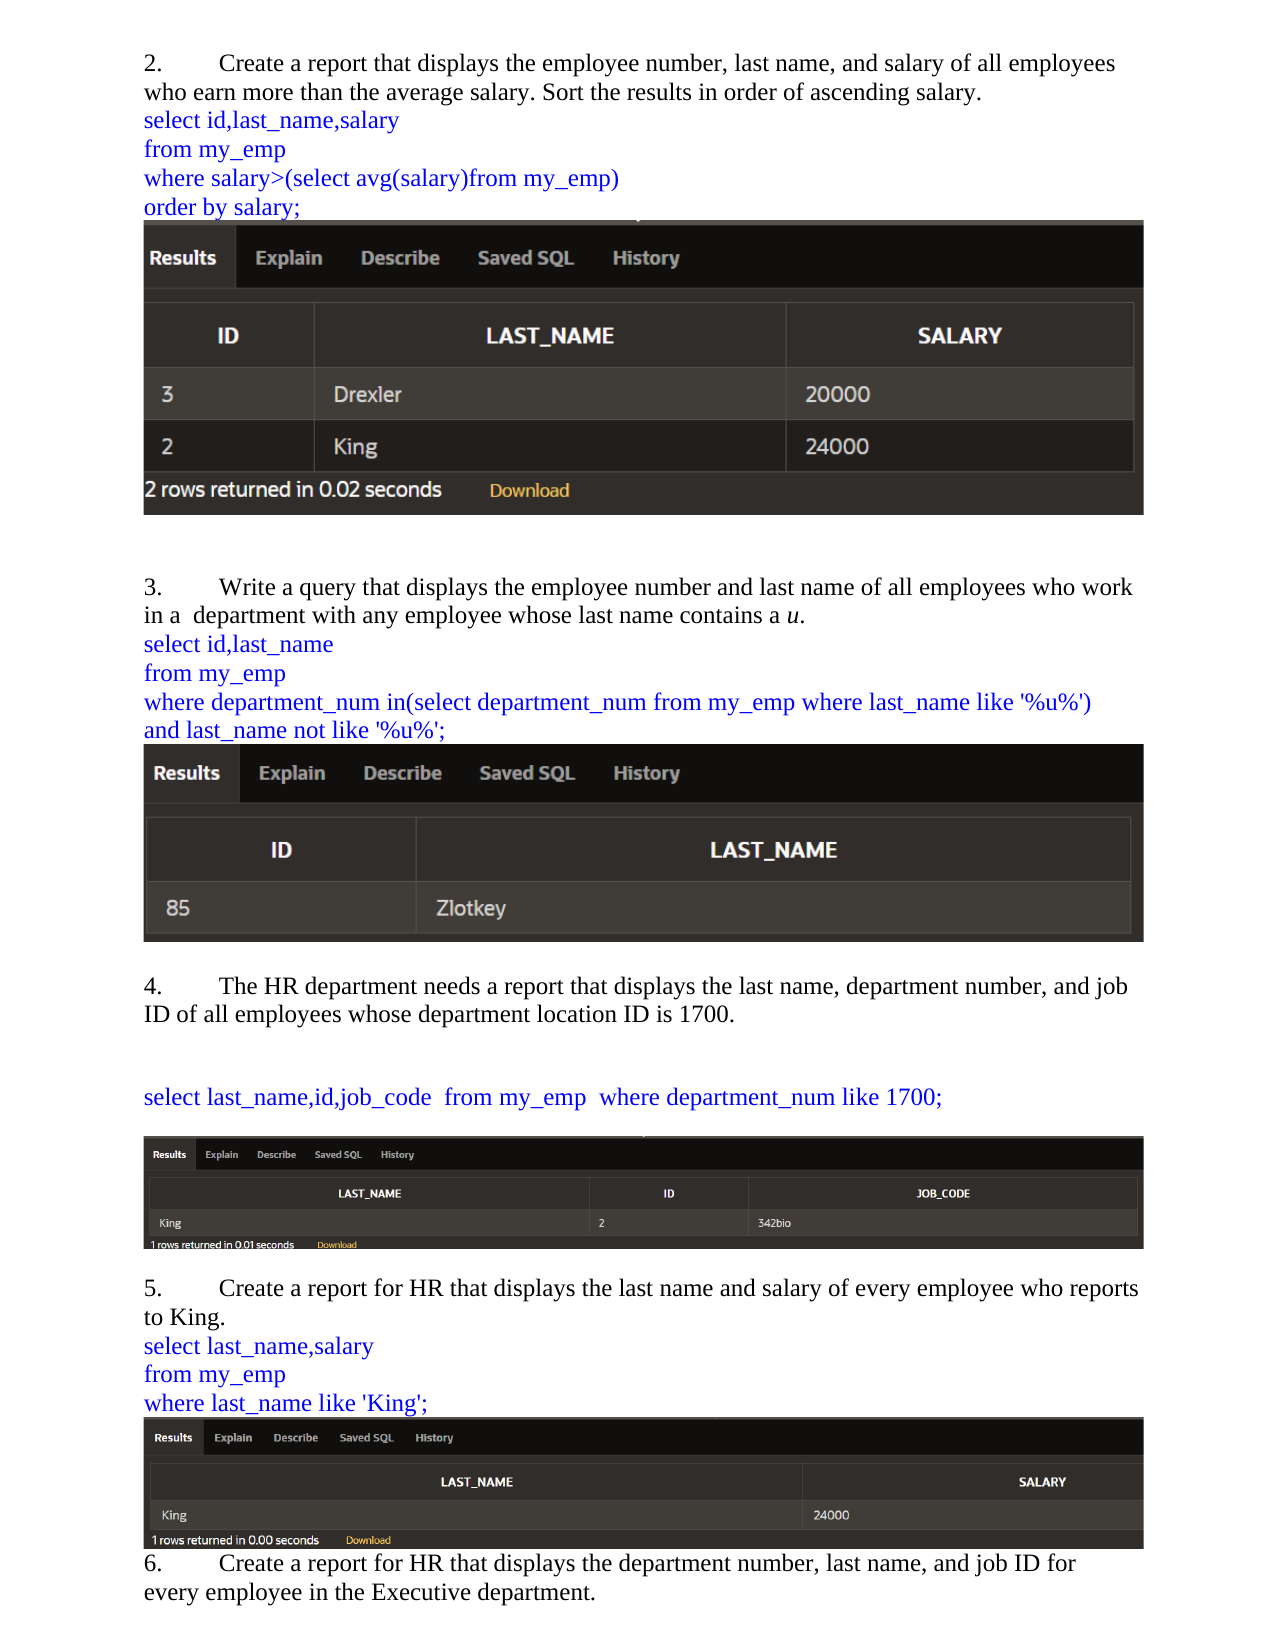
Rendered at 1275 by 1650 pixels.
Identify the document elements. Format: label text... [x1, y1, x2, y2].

text from my_emp [143, 1359, 1144, 1388]
text where last_name like 'King'; [143, 1388, 1144, 1417]
picture [143, 744, 1144, 942]
list Create a report that displays the employee number, last name, and salary of all employees who earn more than the average salary. Sort the results in order of ascending salary. [143, 48, 1144, 105]
list Create a report for HR that displays the department number, last name, and job ID for [143, 1549, 1144, 1577]
text select last_name,id,job_code from my_emp where department_num like 1700; [143, 1082, 1144, 1111]
text where department_num in(select department_num from my_emp where last_name like '%u%') [143, 687, 1144, 715]
text where salary>(select avg(salary)from my_emp) [143, 163, 1144, 192]
text order by salary; [143, 192, 1144, 220]
picture [143, 1136, 1144, 1249]
list Write a query that displays the employee number and last name of all employees who work in a department with any employee whose last name contains a u. [143, 572, 1144, 629]
text and last_name not like '%u%'; [143, 715, 1144, 744]
text select last_name,salary [143, 1331, 1144, 1359]
text every employee in the Executive department. [143, 1577, 1144, 1606]
list The HR department needs a report that displays the last name, department number, and job ID of all employees whose department location ID is 1700. [143, 971, 1144, 1028]
text select id,last_name,salary [143, 105, 1144, 134]
text from my_emp [143, 658, 1144, 687]
list Create a report for HR that displays the last name and salary of every employee who reports to King. [143, 1273, 1144, 1331]
picture [143, 1417, 1144, 1549]
picture [143, 220, 1144, 515]
text from my_emp [143, 134, 1144, 163]
text select id,last_name [143, 629, 1144, 658]
